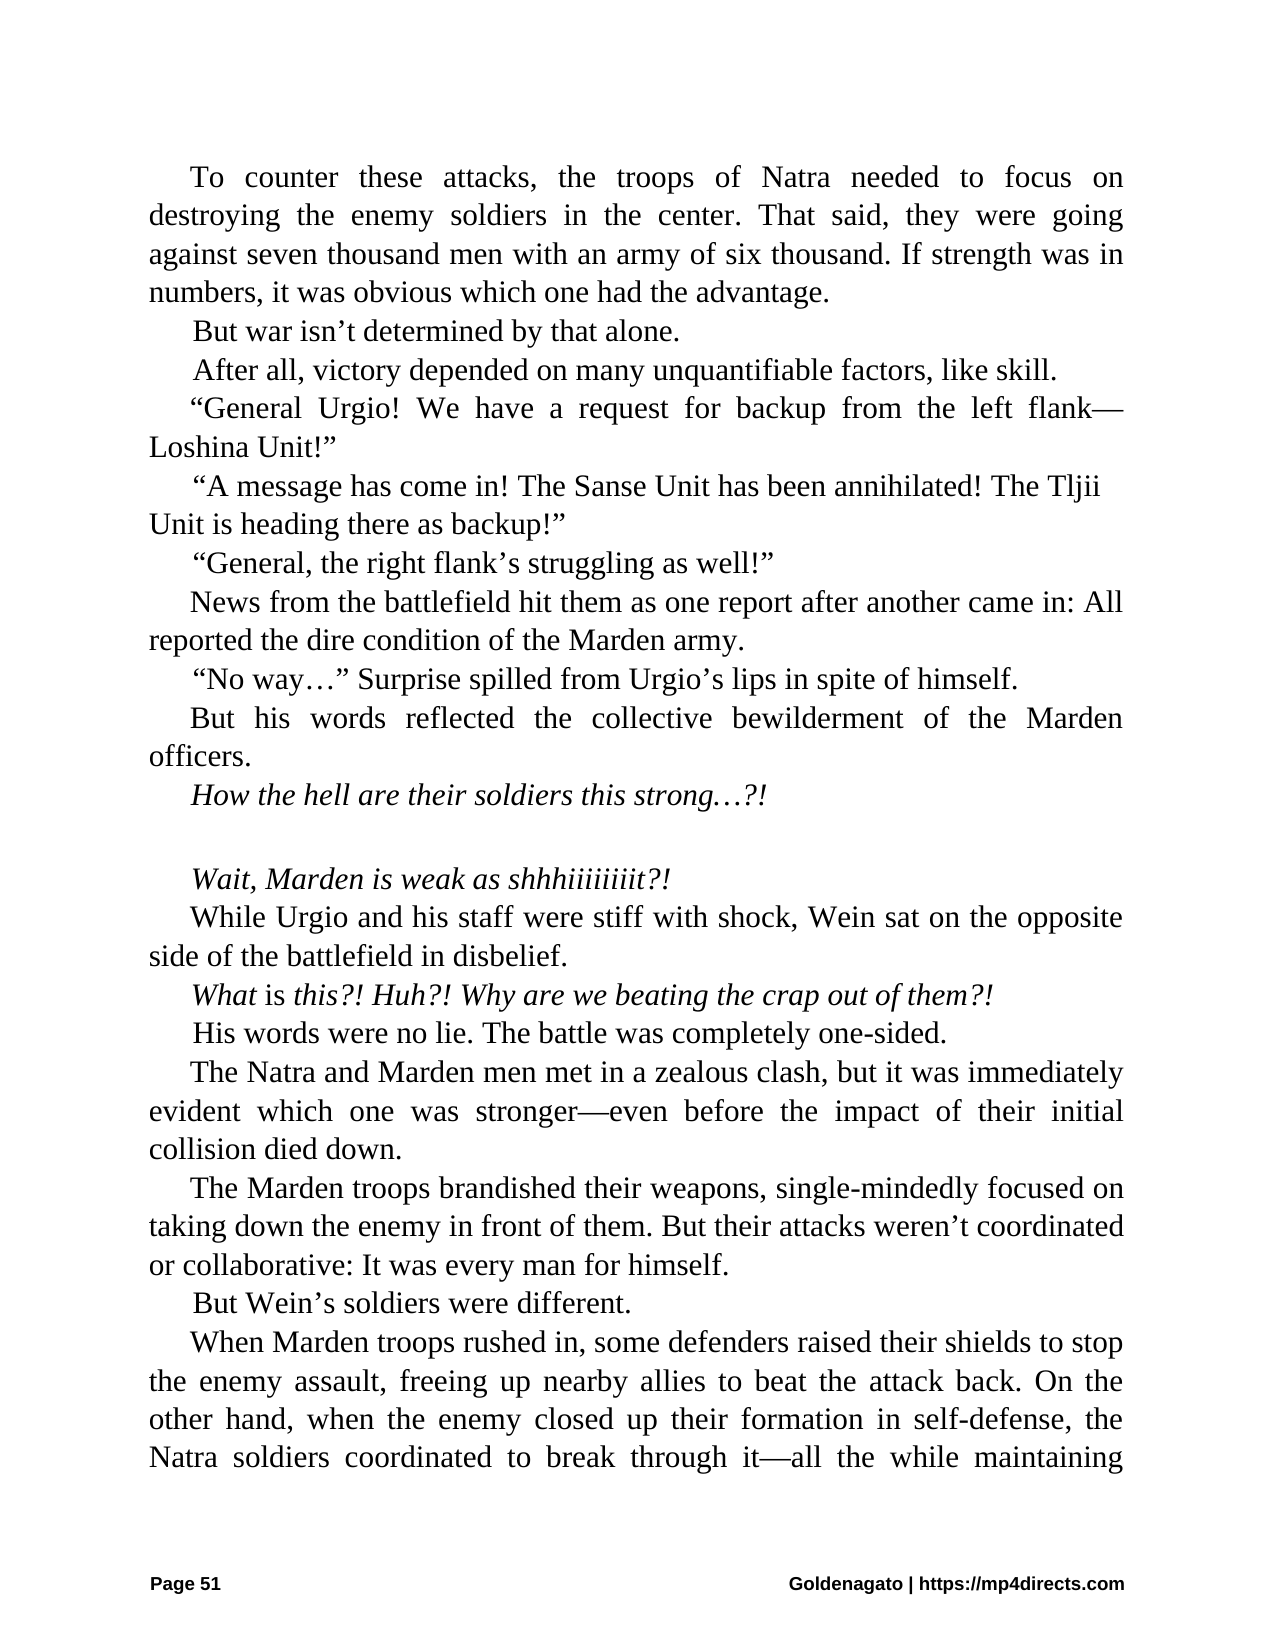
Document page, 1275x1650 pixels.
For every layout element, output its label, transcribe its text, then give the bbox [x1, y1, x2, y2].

text Wait, Marden is weak as shhhiiiiiiiit?! [191, 860, 1125, 896]
text His words were no lie. The battle was completely one-sided. [192, 1015, 1125, 1051]
text While Urgio and his staff were stiff with shock, Wein sat on the opposite side of the battlefield in disbelief. [148, 899, 1125, 973]
text The Marden troops brandished their weapons, single-mindedly focused on taking down the enemy in front of them. But their attacks weren’t coordinated or collaborative: It was every man for himself. [148, 1169, 1125, 1282]
text To counter these attacks, the troops of Natra needed to focus on destroying the enemy soldiers in the center. That said, they were going against seven thousand men with an army of six thousand. If strength was in numbers, it was obvious which one had the advantage. [148, 158, 1125, 309]
text But Wein’s soldiers were different. [192, 1285, 1125, 1321]
text What is this?! Huh?! Why are we beating the crap out of them?! [191, 976, 1125, 1012]
text The Natra and Marden men met in a zealous clash, but it was immediately evident which one was stronger—even before the impact of their initial collision died down. [148, 1053, 1125, 1166]
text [148, 1323, 1125, 1475]
text But his words reflected the collective bewilderment of the Marden officers. [148, 699, 1125, 773]
text After all, victory depended on many unquantifiable factors, like skill. [192, 351, 1125, 387]
text Unit is heading there as backup!” [148, 506, 1125, 541]
text “A message has come in! The Sanse Unit has been annihilated! The Tljii [192, 467, 1125, 503]
text How the hell are their soldiers this strong…?! [191, 776, 1125, 812]
text News from the battlefield hit them as one report after another came in: All reported the dire condition of the Marden army. [148, 583, 1125, 657]
text “No way…” Surprise spilled from Urgio’s lips in spite of himself. [192, 660, 1125, 696]
text “General Urgio! We have a request for backup from the left flank— Loshina Unit!” [148, 389, 1125, 464]
text But war isn’t determined by that alone. [192, 312, 1125, 348]
text “General, the right flank’s struggling as well!” [192, 544, 1125, 580]
